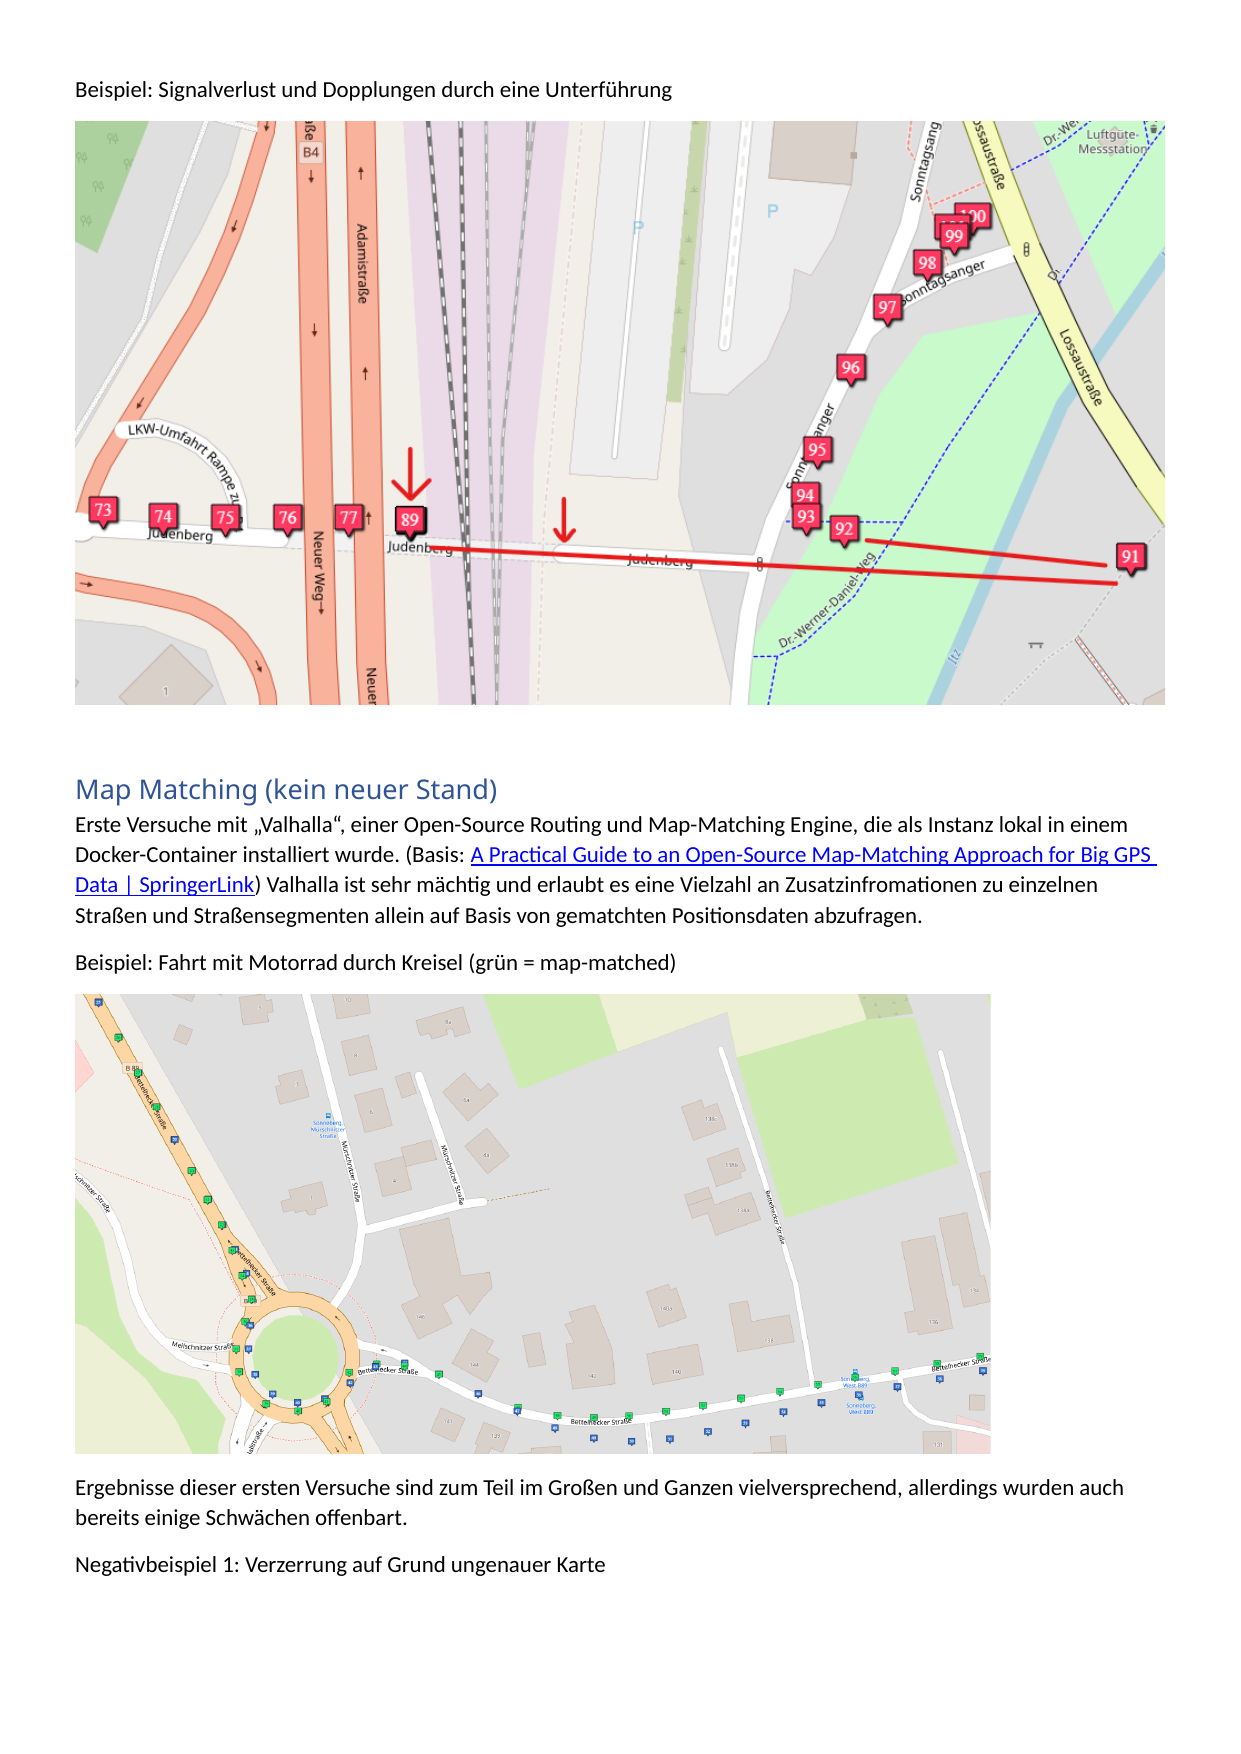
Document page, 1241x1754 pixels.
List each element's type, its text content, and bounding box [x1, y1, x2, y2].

text Negativbeispiel 1: Verzerrung auf Grund ungenauer Karte [75, 1550, 1165, 1578]
text Erste Versuche mit „Valhalla“, einer Open-Source Routing und Map-Matching Engine, die als Instanz lokal in einem Docker-Container installiert wurde. (Basis: A Practical Guide to an Open-Source Map-Matching Approach for Big GPS Data | SpringerLink) Valhalla ist sehr mächtig und erlaubt es eine Vielzahl an Zusatzinfromationen zu einzelnen Straßen und Straßensegmenten allein auf Basis von gematchten Positionsdaten abzufragen. [75, 810, 1165, 929]
picture [75, 121, 1166, 705]
picture [75, 994, 991, 1454]
text Beispiel: Fahrt mit Motorrad durch Kreisel (grün = map-matched) [75, 948, 1165, 976]
subtitle Map Matching (kein neuer Stand) [75, 770, 1165, 807]
text Ergebnisse dieser ersten Versuche sind zum Teil im Großen und Ganzen vielversprechend, allerdings wurden auch bereits einige Schwächen offenbart. [75, 1473, 1165, 1531]
text Beispiel: Signalverlust und Dopplungen durch eine Unterführung [75, 75, 1165, 103]
